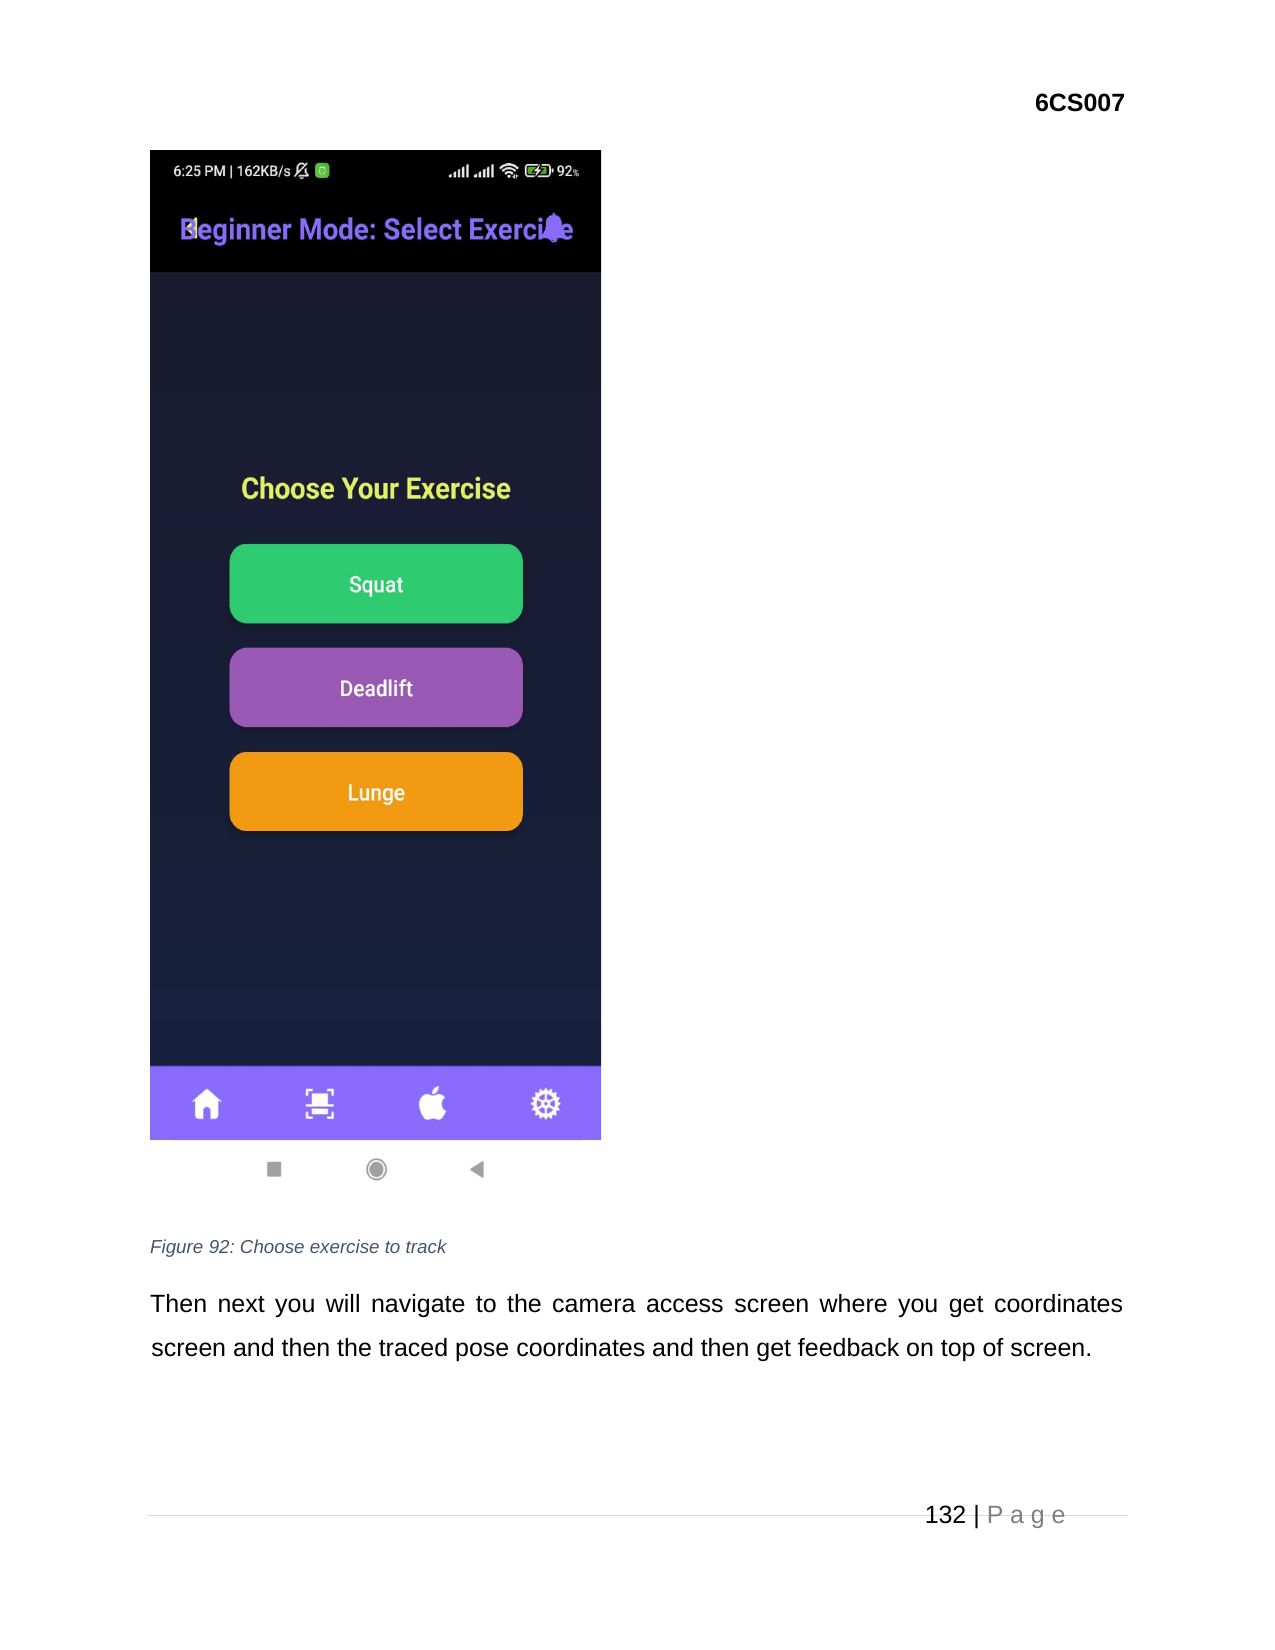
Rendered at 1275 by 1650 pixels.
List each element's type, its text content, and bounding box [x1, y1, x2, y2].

picture [150, 150, 602, 1198]
text Figure 92: Choose exercise to track [150, 1236, 1125, 1258]
text Then next you will navigate to the camera access screen where you get coordinates screen and then the traced pose coordinates and then get feedback on top of screen. [150, 1289, 1125, 1361]
